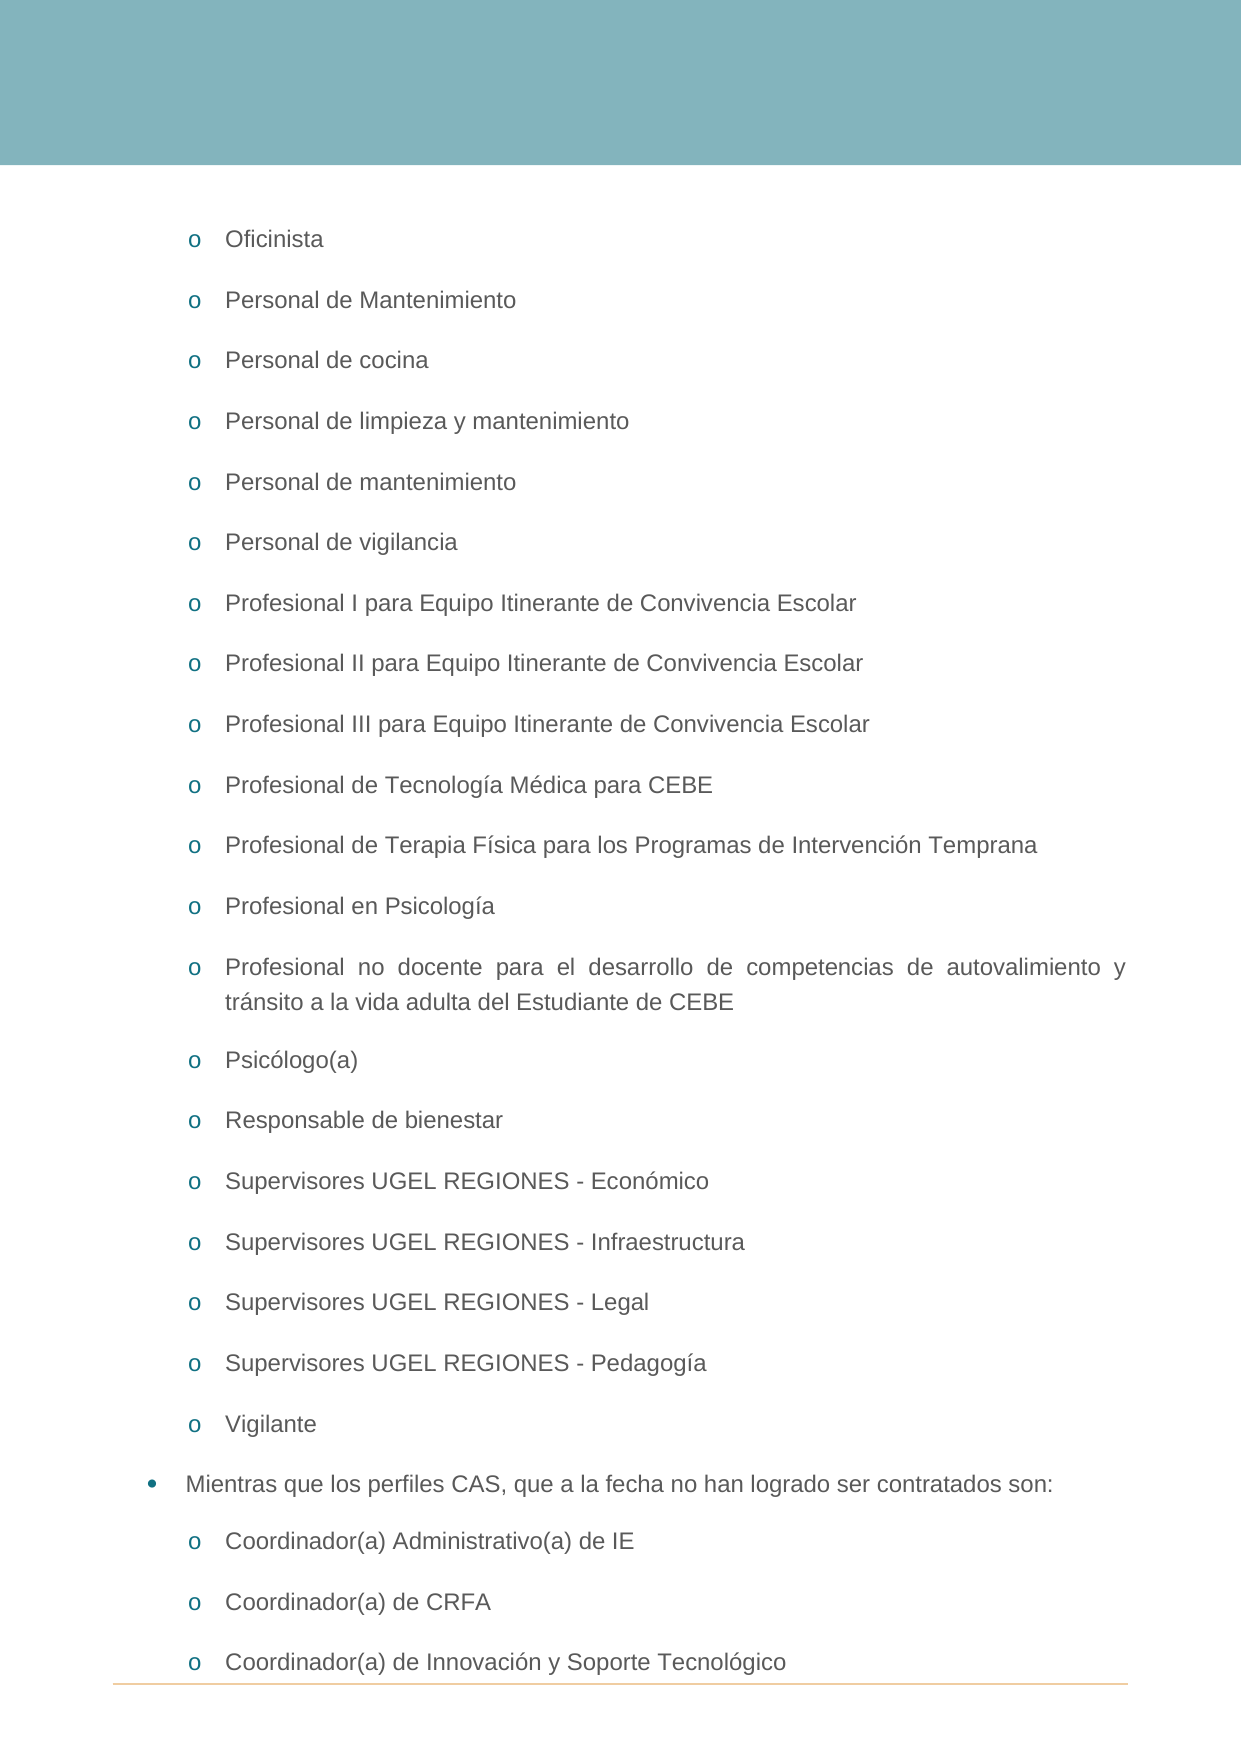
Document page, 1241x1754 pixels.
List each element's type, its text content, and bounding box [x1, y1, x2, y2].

list Responsable de bienestar [187, 1106, 1128, 1136]
list Personal de vigilancia [187, 528, 1128, 558]
list Supervisores UGEL REGIONES - Pedagogía [187, 1349, 1128, 1379]
list Vigilante [187, 1409, 1128, 1439]
list Supervisores UGEL REGIONES - Infraestructura [187, 1228, 1128, 1257]
list Personal de limpieza y mantenimiento [187, 407, 1128, 437]
list Profesional II para Equipo Itinerante de Convivencia Escolar [187, 649, 1128, 679]
list Profesional de Tecnología Médica para CEBE [187, 771, 1128, 800]
list Profesional no docente para el desarrollo de competencias de autovalimiento y tránsito a la vida adulta del Estudiante de CEBE [187, 952, 1128, 1015]
list Profesional de Terapia Física para los Programas de Intervención Temprana [187, 831, 1128, 861]
list Supervisores UGEL REGIONES - Económico [187, 1167, 1128, 1197]
list Coordinador(a) de CRFA [187, 1587, 1128, 1617]
list Personal de mantenimiento [187, 467, 1128, 497]
list Mientras que los perfiles CAS, que a la fecha no han logrado ser contratados son: [148, 1470, 1128, 1498]
list Personal de Mantenimiento [187, 286, 1128, 315]
list Psicólogo(a) [187, 1046, 1128, 1076]
list Profesional III para Equipo Itinerante de Convivencia Escolar [187, 710, 1128, 740]
list Coordinador(a) de Innovación y Soporte Tecnológico [187, 1648, 1128, 1678]
list Coordinador(a) Administrativo(a) de IE [187, 1527, 1128, 1557]
list Profesional en Psicología [187, 892, 1128, 922]
list Supervisores UGEL REGIONES - Legal [187, 1288, 1128, 1318]
list Personal de cocina [187, 346, 1128, 376]
list Profesional I para Equipo Itinerante de Convivencia Escolar [187, 589, 1128, 618]
list Oficinista [187, 225, 1128, 255]
